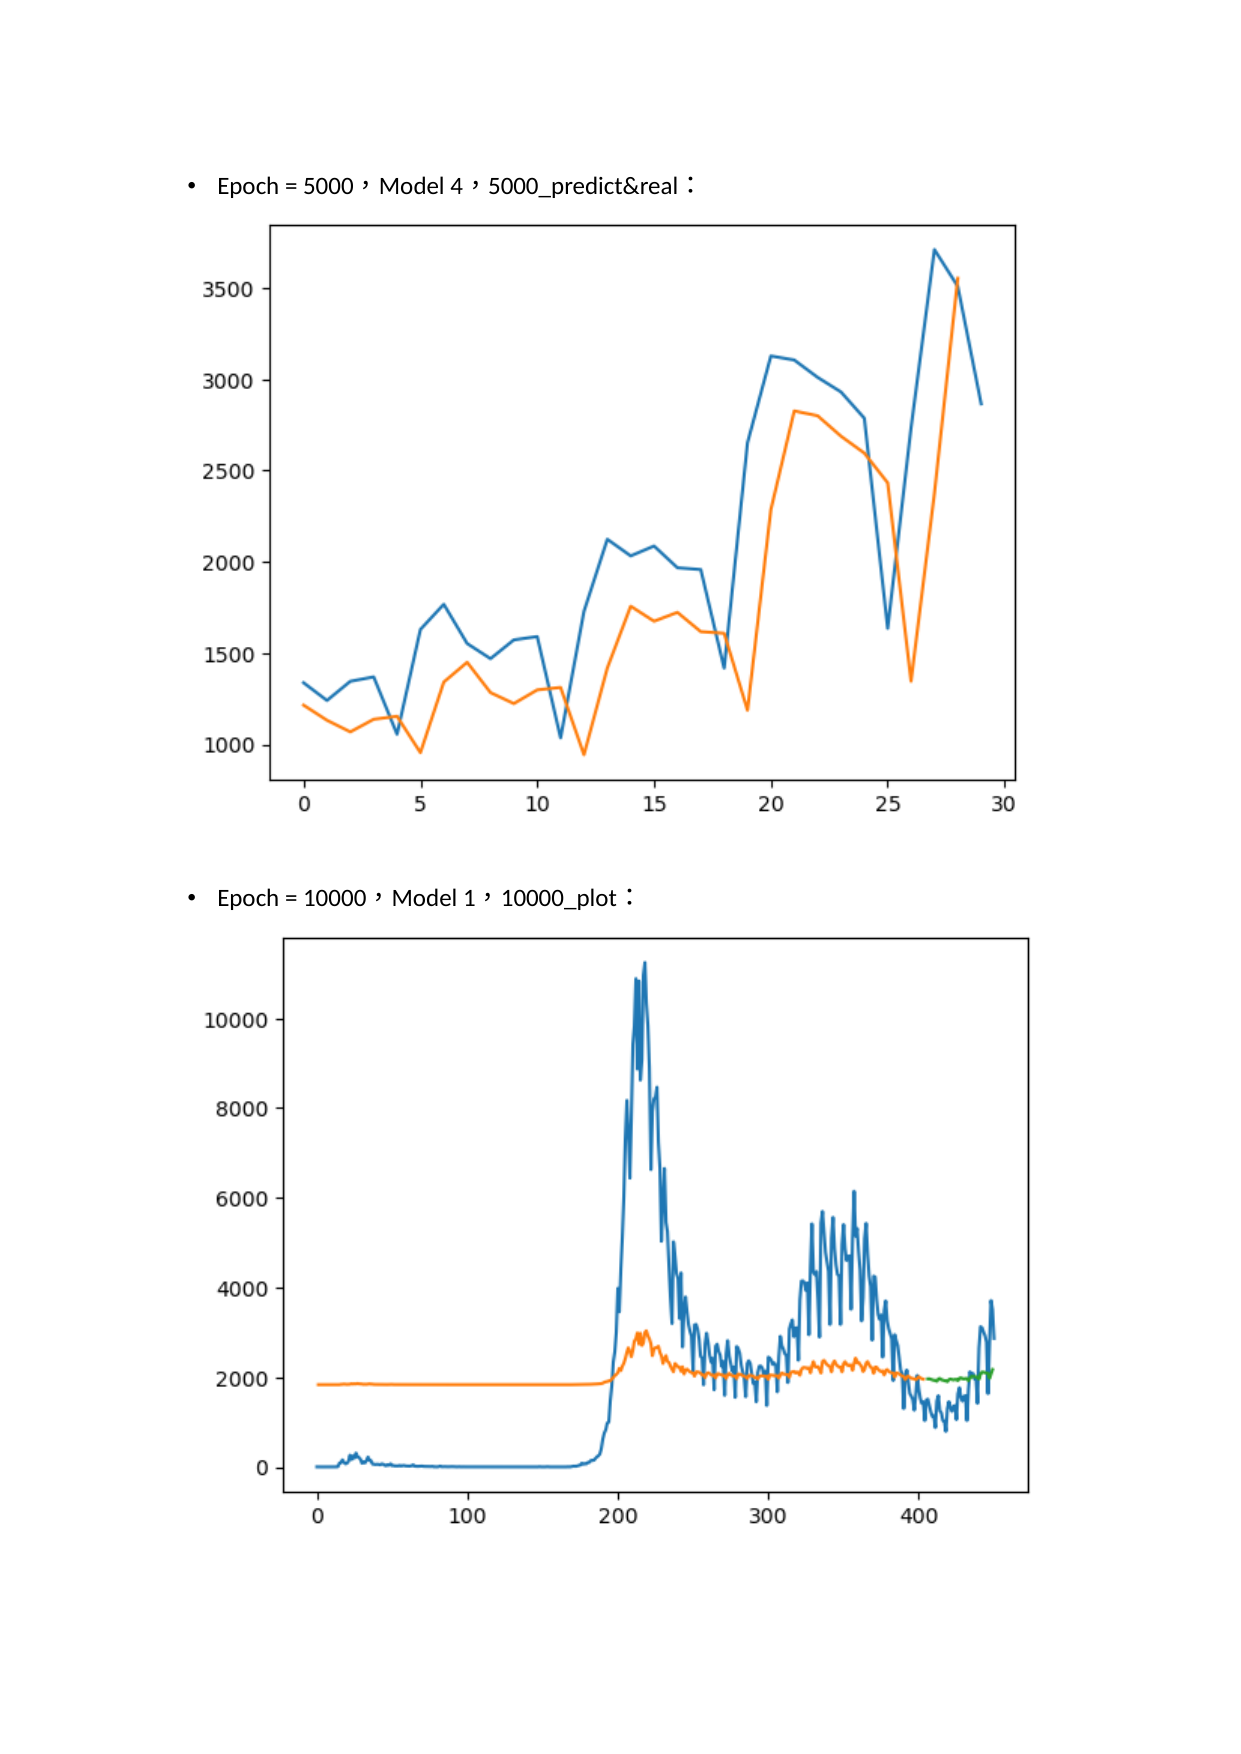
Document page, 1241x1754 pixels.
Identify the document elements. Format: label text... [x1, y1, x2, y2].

list Epoch = 10000，Model 1，10000_plot： [187, 877, 1053, 914]
picture [187, 923, 1043, 1543]
list Epoch = 5000，Model 4，5000_predict&real： [187, 164, 1053, 202]
picture [187, 210, 1033, 831]
